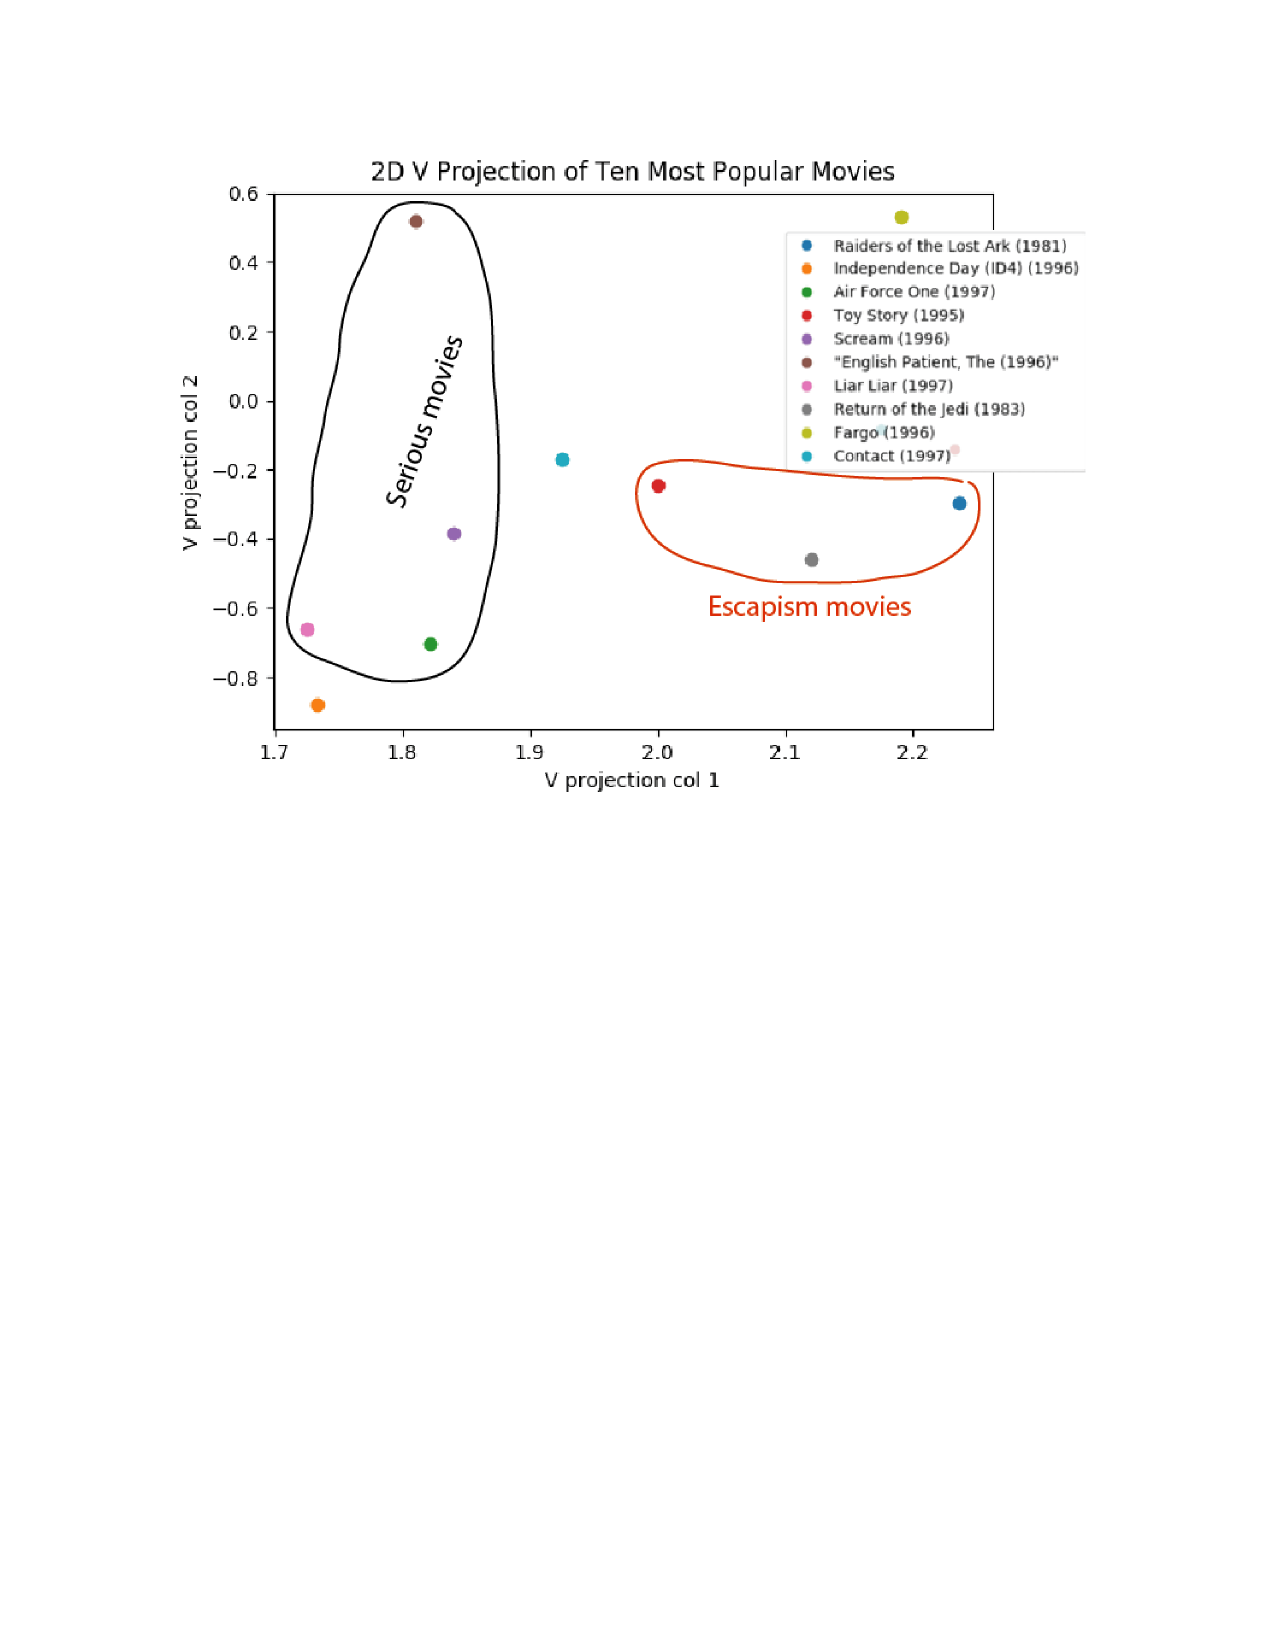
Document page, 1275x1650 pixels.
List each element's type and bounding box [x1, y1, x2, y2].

picture [150, 150, 1125, 806]
